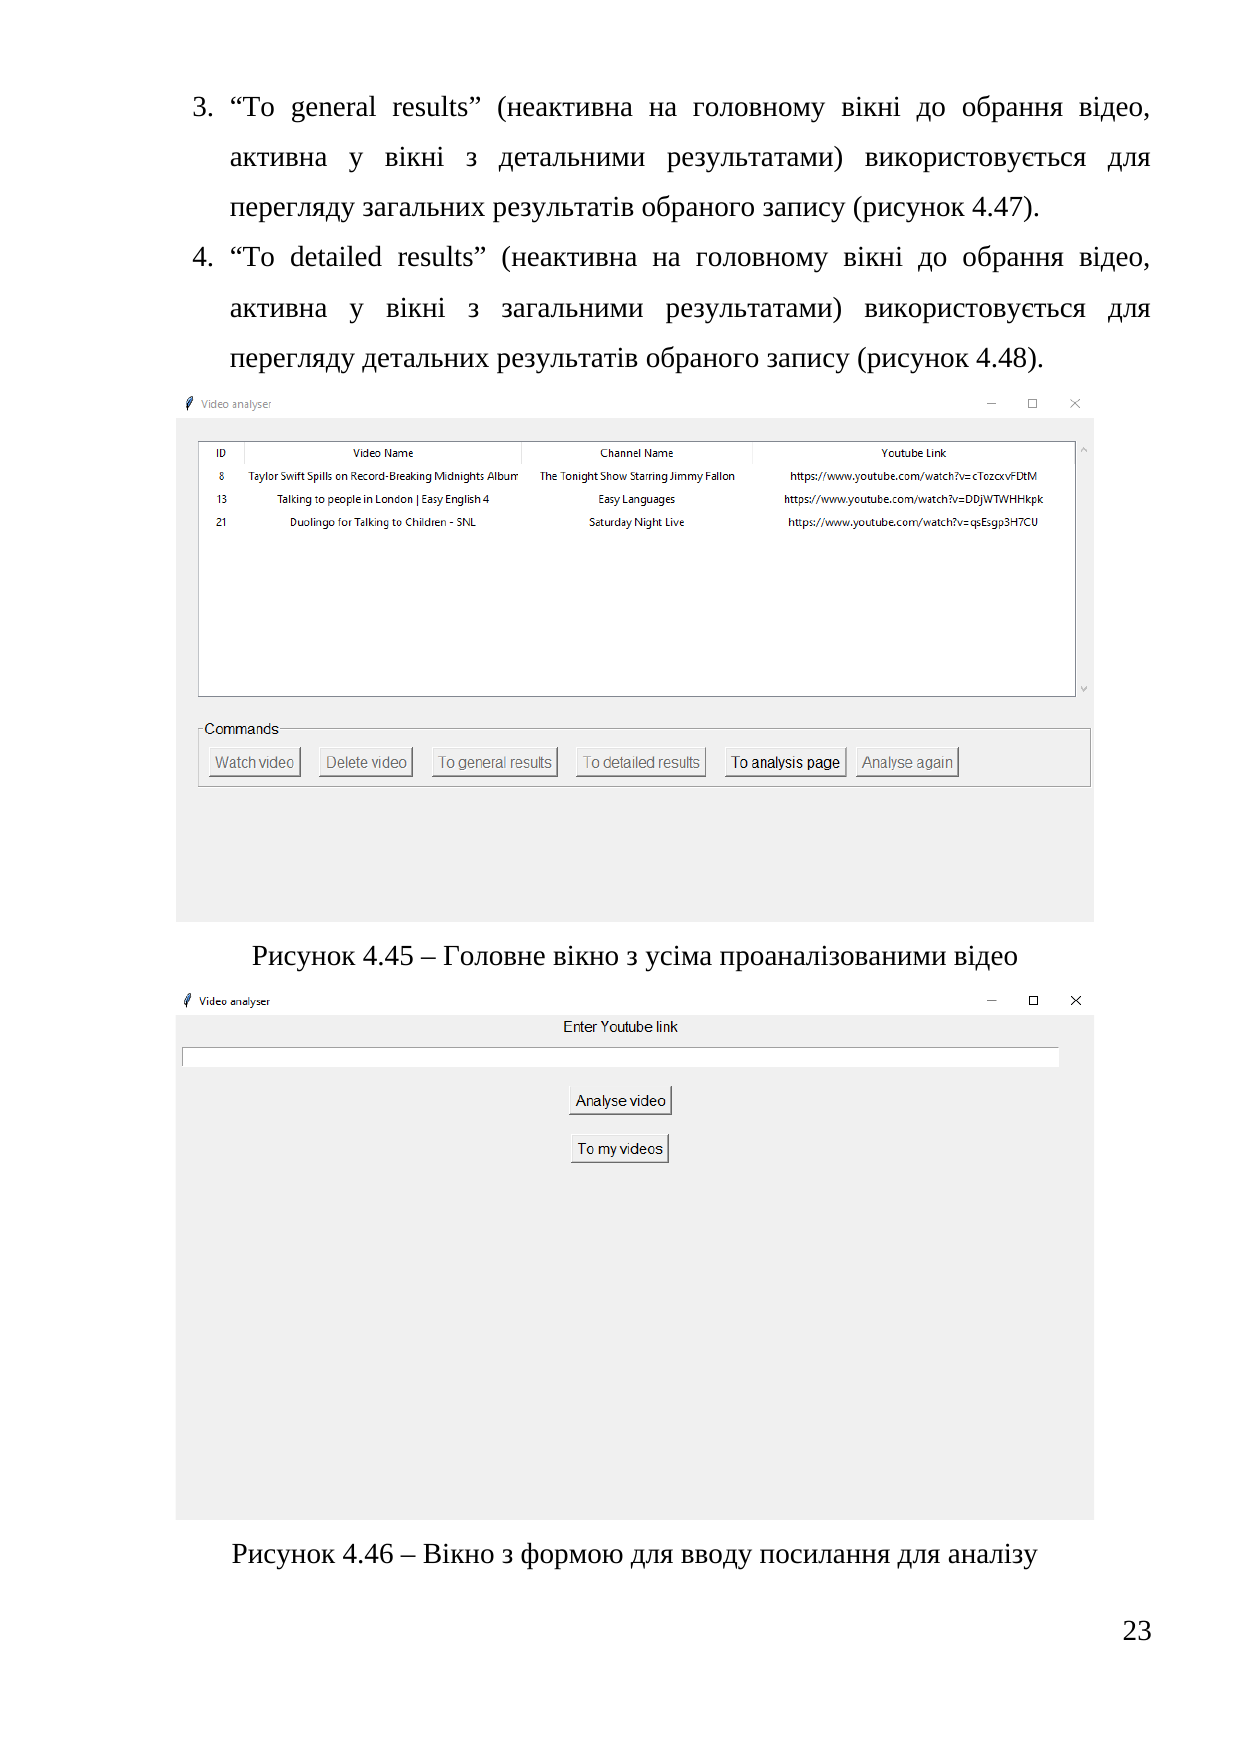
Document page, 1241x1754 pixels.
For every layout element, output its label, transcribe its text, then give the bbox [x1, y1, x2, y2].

picture [176, 390, 1094, 922]
list “To general results” (неактивна на головному вікні до обрання відео, активна у вікні з детальними результатами) використовується для перегляду загальних результатів обраного запису (рисунок 4.47). [192, 89, 1152, 223]
list Рисунок 4.45 – Головне вікно з усіма проаналізованими відео [118, 938, 1152, 972]
list “To detailed results” (неактивна на головному вікні до обрання відео, активна у вікні з загальними результатами) використовується для перегляду детальних результатів обраного запису (рисунок 4.48). [192, 239, 1152, 374]
picture [175, 988, 1095, 1520]
list Рисунок 4.46 – Вікно з формою для вводу посилання для аналізу [118, 1537, 1152, 1570]
